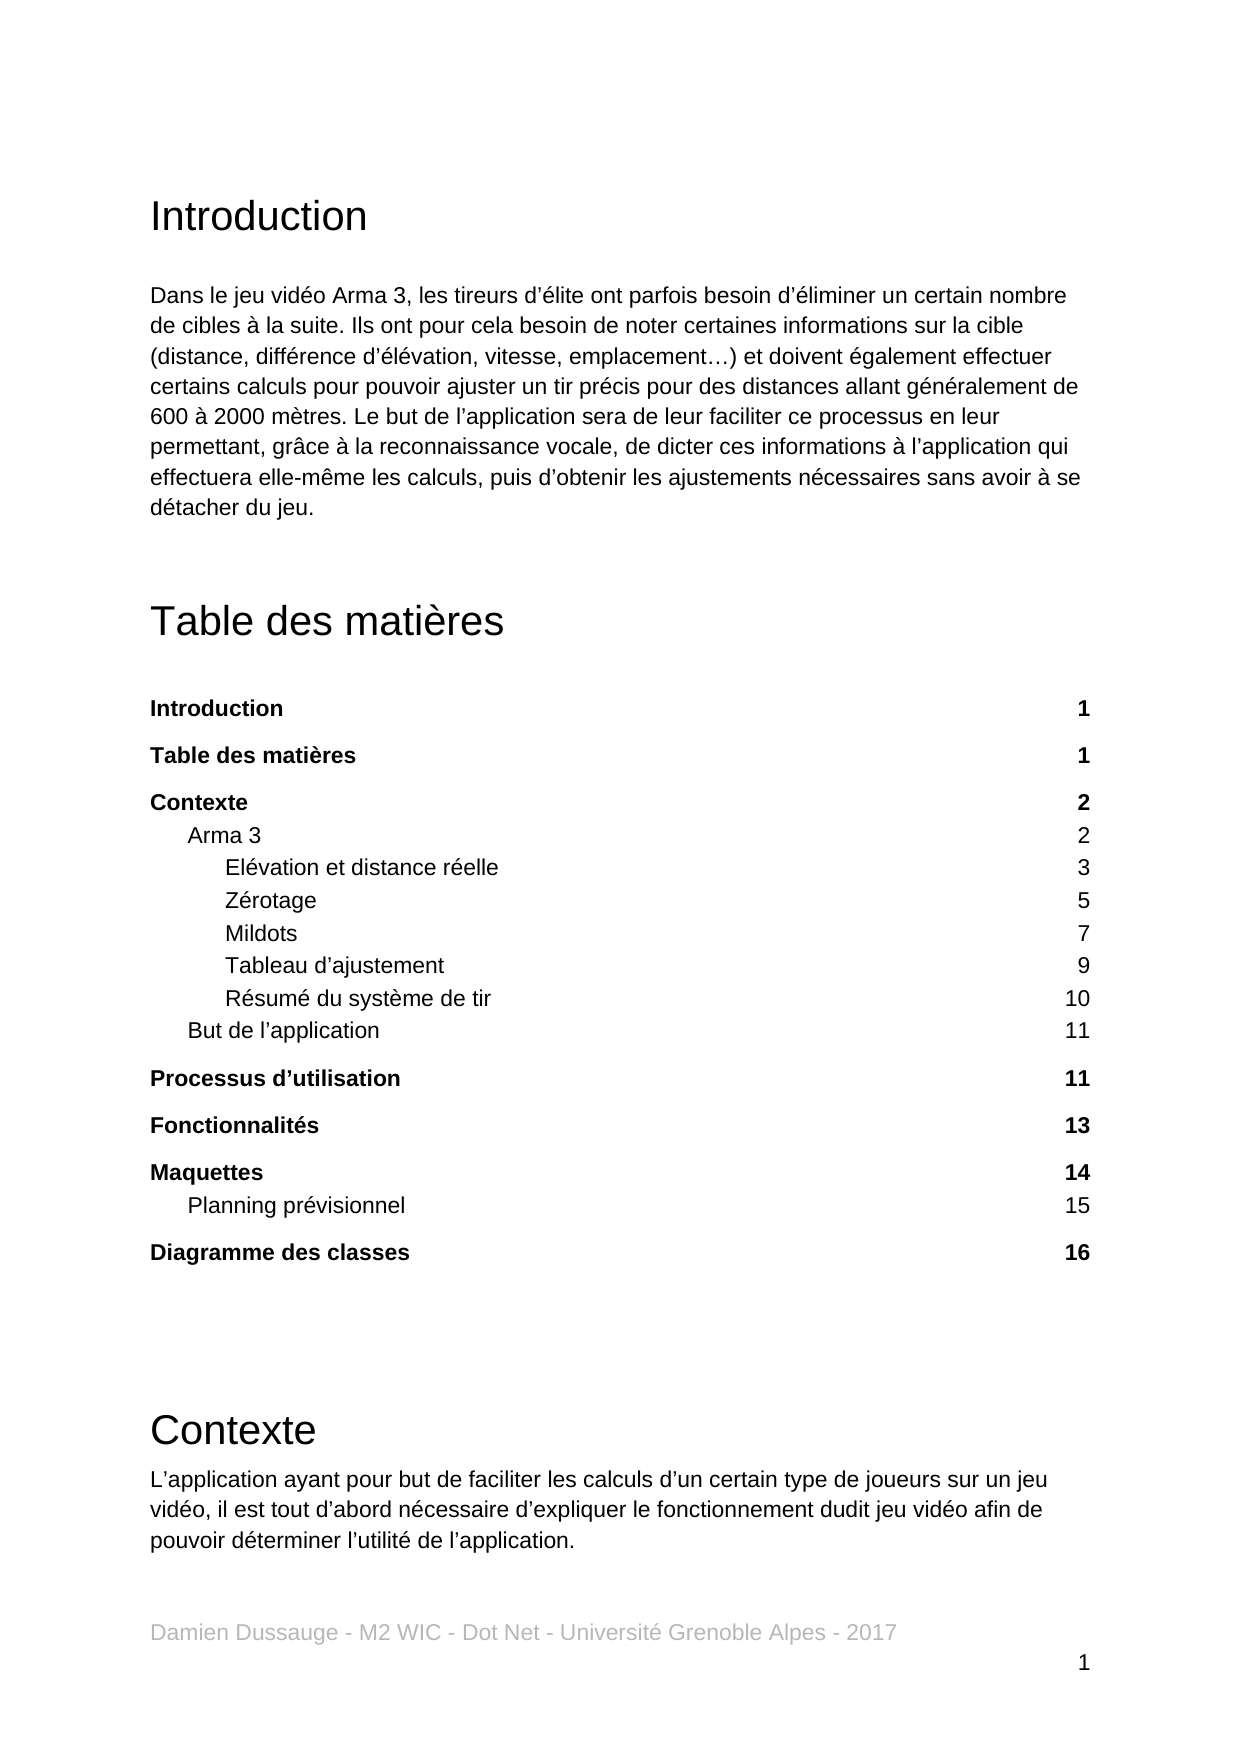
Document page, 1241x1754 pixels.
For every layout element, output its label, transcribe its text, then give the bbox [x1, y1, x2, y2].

text L’application ayant pour but de faciliter les calculs d’un certain type de joueurs sur un jeu vidéo, il est tout d’abord nécessaire d’expliquer le fonctionnement dudit jeu vidéo afin de pouvoir déterminer l’utilité de l’application. [150, 1466, 1090, 1553]
subtitle Introduction [150, 192, 1090, 239]
subtitle Contexte [150, 1406, 1090, 1454]
subtitle Table des matières [150, 596, 1090, 644]
text Dans le jeu vidéo Arma 3, les tireurs d’élite ont parfois besoin d’éliminer un certain nombre de cibles à la suite. Ils ont pour cela besoin de noter certaines informations sur la cible (distance, différence d’élévation, vitesse, emplacement…) et doivent également effectuer certains calculs pour pouvoir ajuster un tir précis pour des distances allant généralement de 600 à 2000 mètres. Le but de l’application sera de leur faciliter ce processus en leur permettant, grâce à la reconnaissance vocale, de dicter ces informations à l’application qui effectuera elle-même les calculs, puis d’obtenir les ajustements nécessaires sans avoir à se détacher du jeu. [150, 282, 1090, 520]
